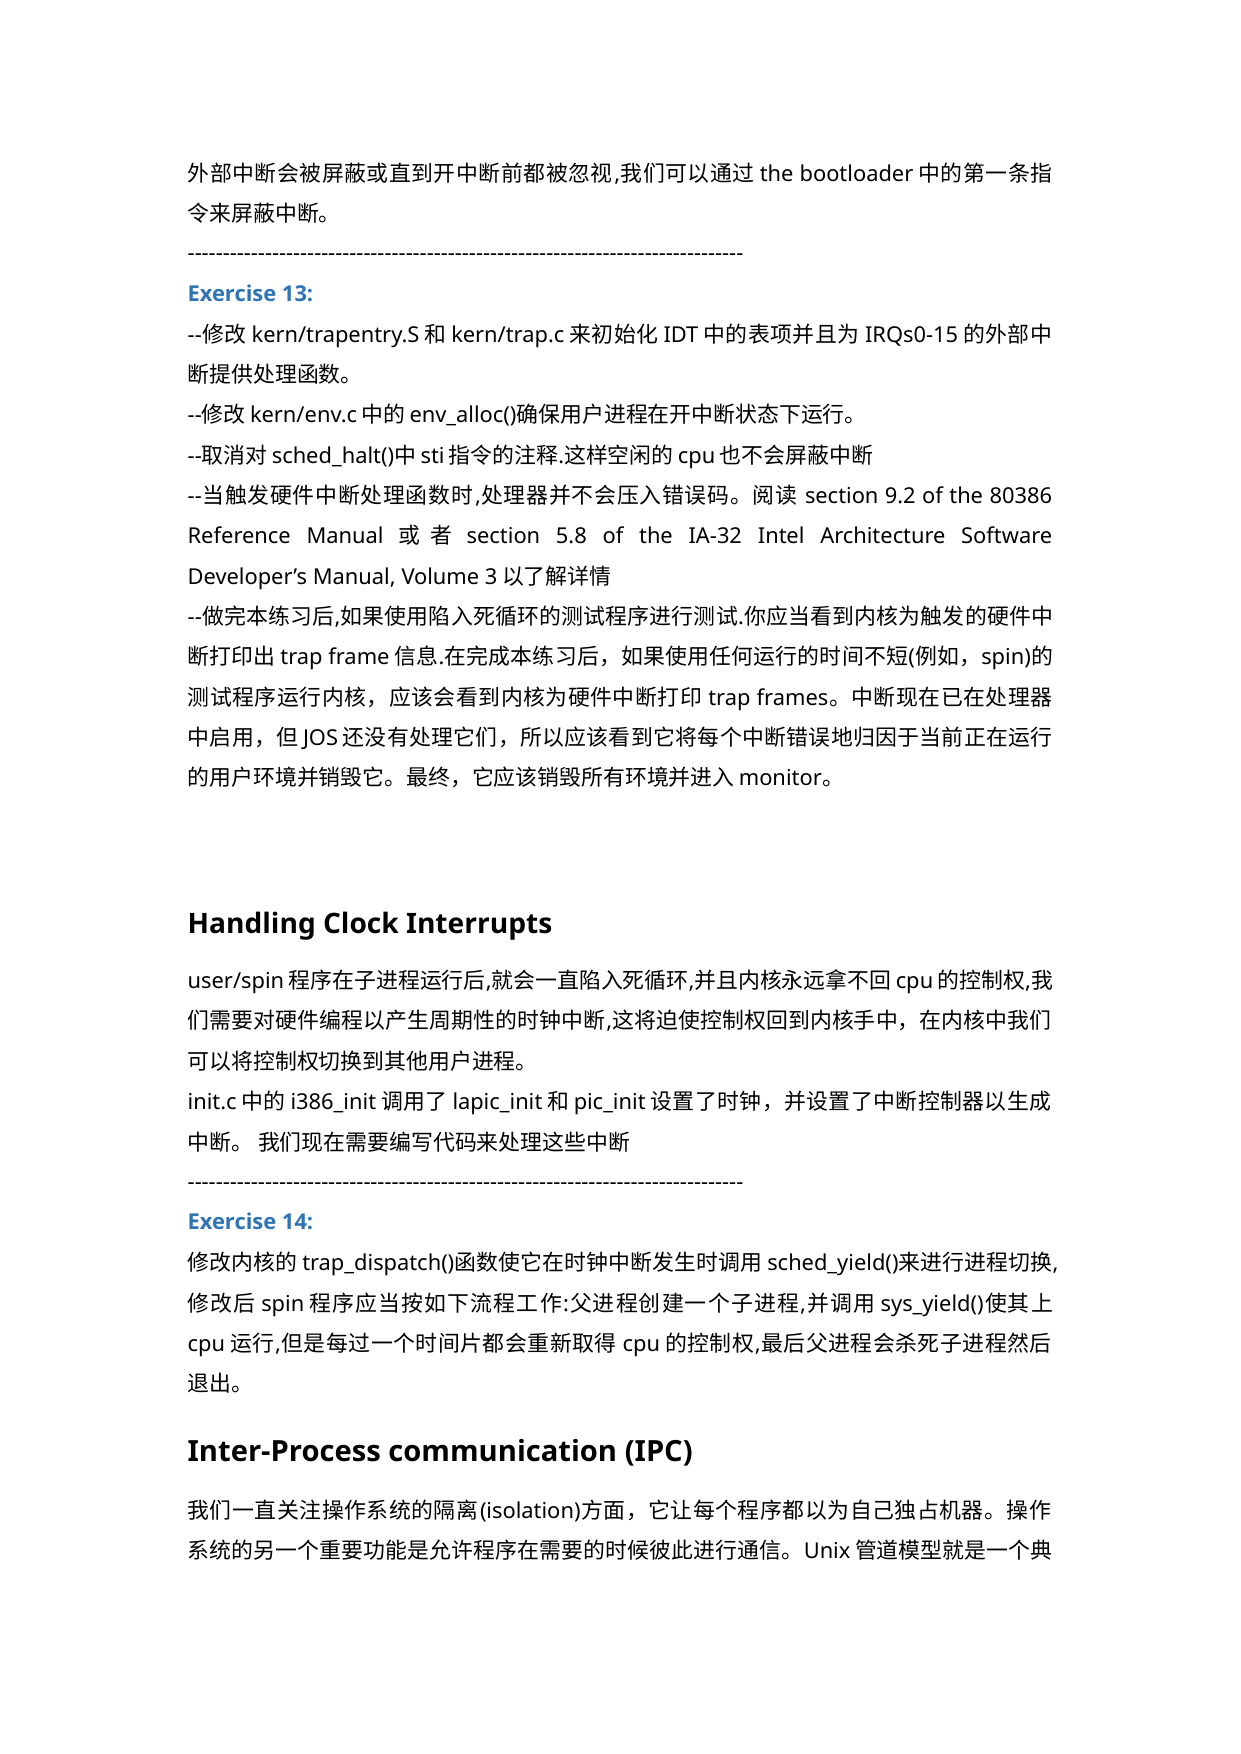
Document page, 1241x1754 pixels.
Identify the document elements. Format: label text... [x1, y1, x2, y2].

text --取消对sched_halt()中sti指令的注释.这样空闲的cpu也不会屏蔽中断 [187, 433, 1053, 474]
text 修改内核的trap_dispatch()函数使它在时钟中断发生时调用sched_yield()来进行进程切换,修改后spin程序应当按如下流程工作:父进程创建一个子进程,并调用sys_yield()使其上cpu运行,但是每过一个时间片都会重新取得cpu的控制权,最后父进程会杀死子进程然后退出。 [187, 1241, 1053, 1402]
subtitle Handling Clock Interrupts [187, 902, 1053, 942]
text Exercise 14: [187, 1201, 1053, 1241]
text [187, 1488, 1053, 1569]
text --做完本练习后,如果使用陷入死循环的测试程序进行测试.你应当看到内核为触发的硬件中断打印出trap frame信息.在完成本练习后，如果使用任何运行的时间不短(例如，spin)的测试程序运行内核，应该会看到内核为硬件中断打印trap frames。中断现在已在处理器中启用，但JOS还没有处理它们，所以应该看到它将每个中断错误地归因于当前正在运行的用户环境并销毁它。最终，它应该销毁所有环境并进入monitor。 [187, 595, 1053, 796]
text --修改kern/trapentry.S和kern/trap.c来初始化IDT中的表项并且为IRQs0-15的外部中断提供处理函数。 [187, 313, 1053, 393]
text ------------------------------------------------------------------------------- [187, 232, 1053, 272]
text user/spin程序在子进程运行后,就会一直陷入死循环,并且内核永远拿不回cpu的控制权,我们需要对硬件编程以产生周期性的时钟中断,这将迫使控制权回到内核手中，在内核中我们可以将控制权切换到其他用户进程。 [187, 959, 1053, 1080]
text Exercise 13: [187, 272, 1053, 313]
text --当触发硬件中断处理函数时,处理器并不会压入错误码。阅读 section 9.2 of the 80386 Reference Manual或者section 5.8 of the IA-32 Intel Architecture Software Developer’s Manual, Volume 3以了解详情 [187, 474, 1053, 595]
subtitle Inter-Process communication (IPC) [187, 1429, 1053, 1470]
text init.c中的i386_init调用了lapic_init和pic_init设置了时钟，并设置了中断控制器以生成中断。 我们现在需要编写代码来处理这些中断 [187, 1080, 1053, 1161]
text ------------------------------------------------------------------------------- [187, 1161, 1053, 1201]
text --修改kern/env.c中的env_alloc()确保用户进程在开中断状态下运行。 [187, 393, 1053, 433]
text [187, 151, 1053, 232]
